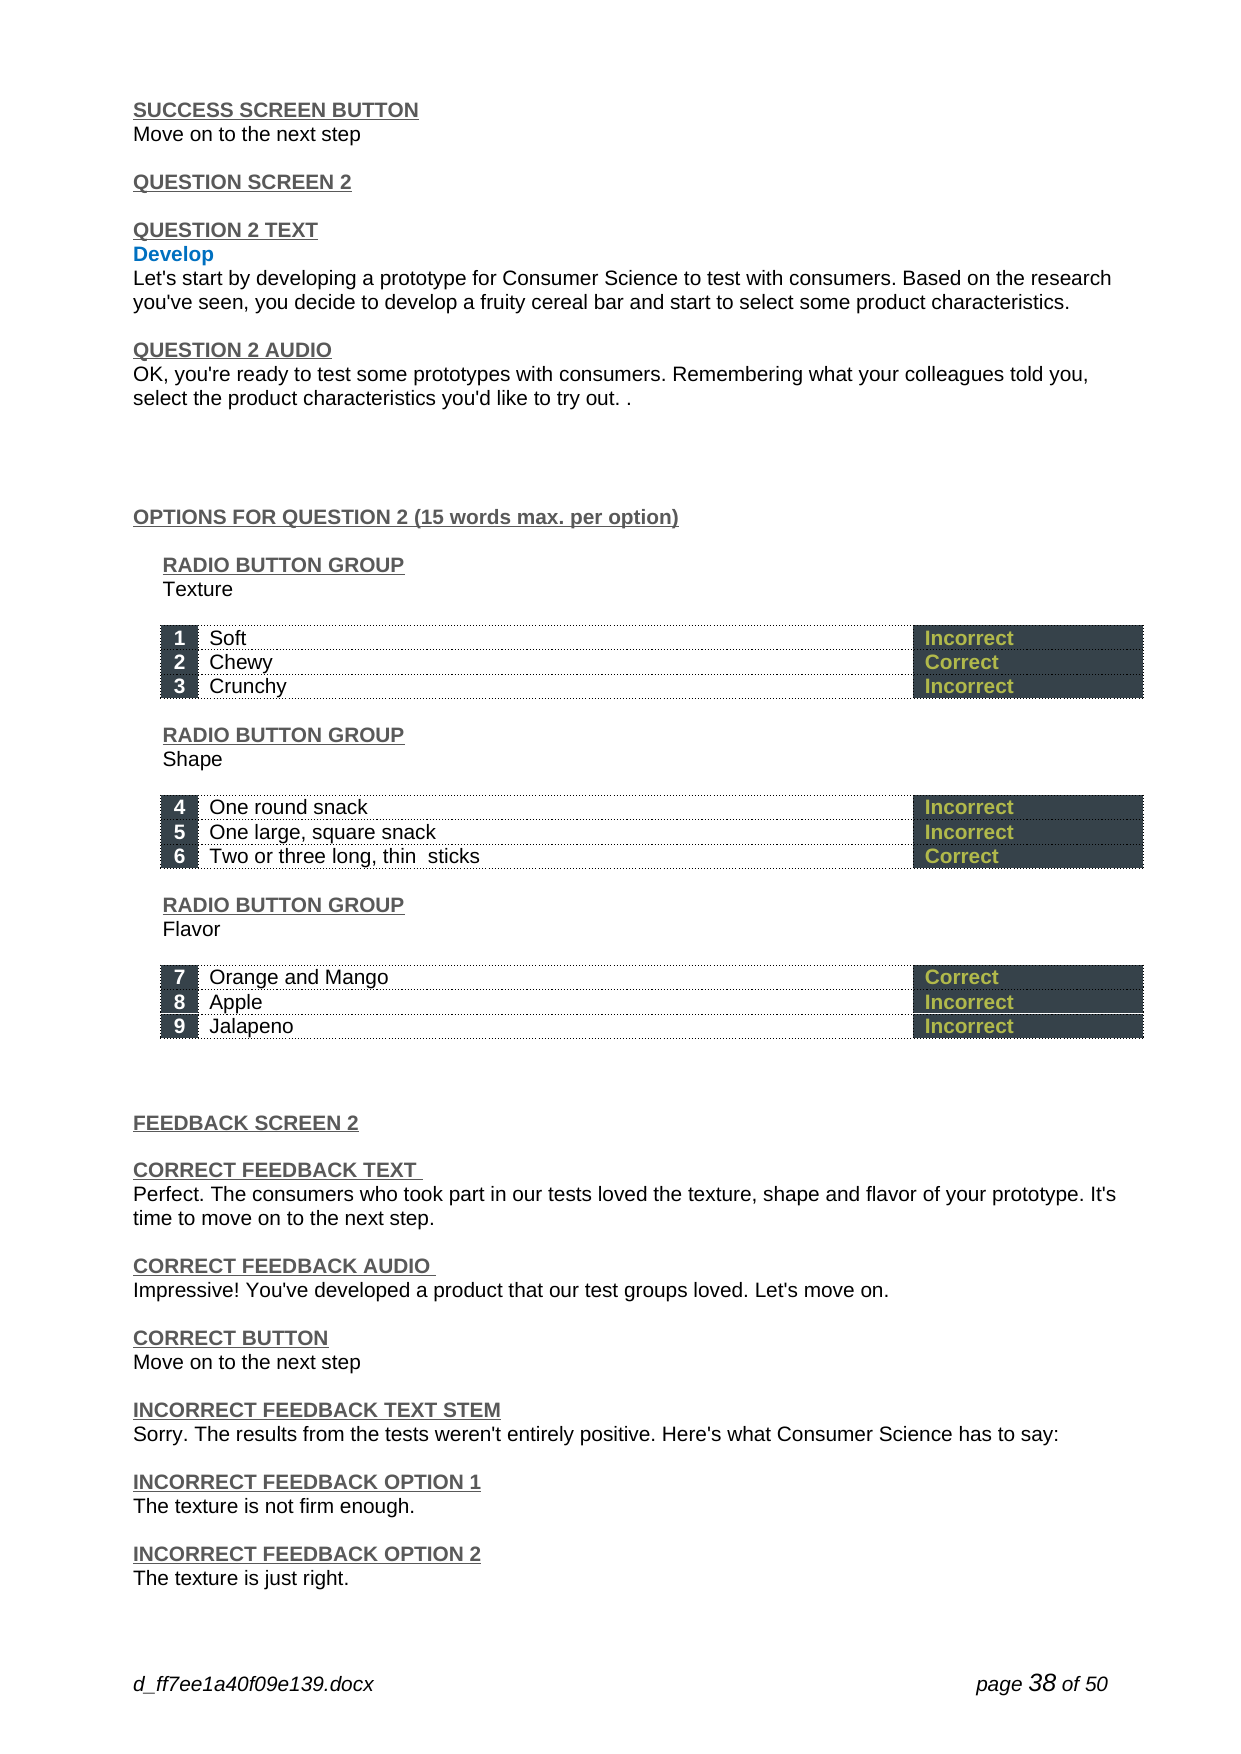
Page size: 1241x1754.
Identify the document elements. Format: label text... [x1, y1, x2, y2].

table_header Orange and Mango [198, 965, 913, 989]
table_cell Incorrect [913, 819, 1143, 844]
text Move on to the next step [133, 1350, 1132, 1374]
text The texture is not firm enough. [133, 1494, 1132, 1518]
text INCORRECT FEEDBACK TEXT STEM [133, 1398, 1132, 1422]
table_cell One large, square snack [198, 819, 913, 844]
table_header One round snack [198, 795, 913, 819]
text CORRECT BUTTON [133, 1326, 1132, 1350]
table_cell Incorrect [913, 1014, 1143, 1038]
table_cell Jalapeno [198, 1014, 913, 1038]
table_cell Correct [913, 844, 1143, 868]
text The texture is just right. [133, 1566, 1132, 1589]
text Develop [133, 242, 1132, 266]
table_cell Two or three long, thin sticks [198, 844, 913, 868]
table_header Incorrect [913, 795, 1143, 819]
text Shape [162, 747, 1132, 771]
text RADIO BUTTON GROUP [133, 553, 1132, 577]
table_header Soft [198, 625, 913, 649]
text RADIO BUTTON GROUP [133, 723, 1132, 747]
text QUESTION 2 TEXT [133, 218, 1132, 242]
text RADIO BUTTON GROUP [133, 893, 1132, 917]
table_cell Incorrect [913, 674, 1143, 698]
text QUESTION SCREEN 2 [133, 170, 1132, 194]
text INCORRECT FEEDBACK OPTION 1 [133, 1470, 1132, 1494]
text Perfect. The consumers who took part in our tests loved the texture, shape and flavor of your prototype. It's time to move on to the next step. [133, 1182, 1132, 1230]
table_cell 9 [161, 1014, 198, 1038]
text Sorry. The results from the tests weren't entirely positive. Here's what Consumer Science has to say: [133, 1422, 1132, 1446]
text OK, you're ready to test some prototypes with consumers. Remembering what your colleagues told you, select the product characteristics you'd like to try out. . [133, 361, 1132, 409]
text INCORRECT FEEDBACK OPTION 2 [133, 1542, 1132, 1566]
text Texture [162, 577, 1132, 601]
text CORRECT FEEDBACK TEXT [133, 1158, 1132, 1182]
text Flavor [162, 917, 1132, 941]
table_cell Crunchy [198, 674, 913, 698]
text CORRECT FEEDBACK AUDIO [133, 1254, 1132, 1278]
text Impressive! You've developed a product that our test groups loved. Let's move on. [133, 1278, 1132, 1302]
table_cell Chewy [198, 649, 913, 674]
table_cell 5 [161, 819, 198, 844]
text Let's start by developing a prototype for Consumer Science to test with consumers. Based on the research you've seen, you decide to develop a fruity cereal bar and start to select some product characteristics. [133, 266, 1132, 313]
table_header 7 [161, 965, 198, 989]
text Move on to the next step [133, 122, 1132, 146]
text FEEDBACK SCREEN 2 [133, 1110, 1132, 1134]
table_cell 8 [161, 989, 198, 1013]
table_cell 6 [161, 844, 198, 868]
table_cell 3 [161, 674, 198, 698]
table_cell 2 [161, 649, 198, 674]
text SUCCESS SCREEN BUTTON [133, 98, 1132, 122]
table_header Correct [913, 965, 1143, 989]
text OPTIONS FOR QUESTION 2 (15 words max. per option) [133, 505, 1132, 529]
table_header 4 [161, 795, 198, 819]
table_header 1 [161, 625, 198, 649]
text QUESTION 2 AUDIO [133, 337, 1132, 361]
table_cell Apple [198, 989, 913, 1013]
table_cell Correct [913, 649, 1143, 674]
table_header Incorrect [913, 625, 1143, 649]
table_cell Incorrect [913, 989, 1143, 1013]
